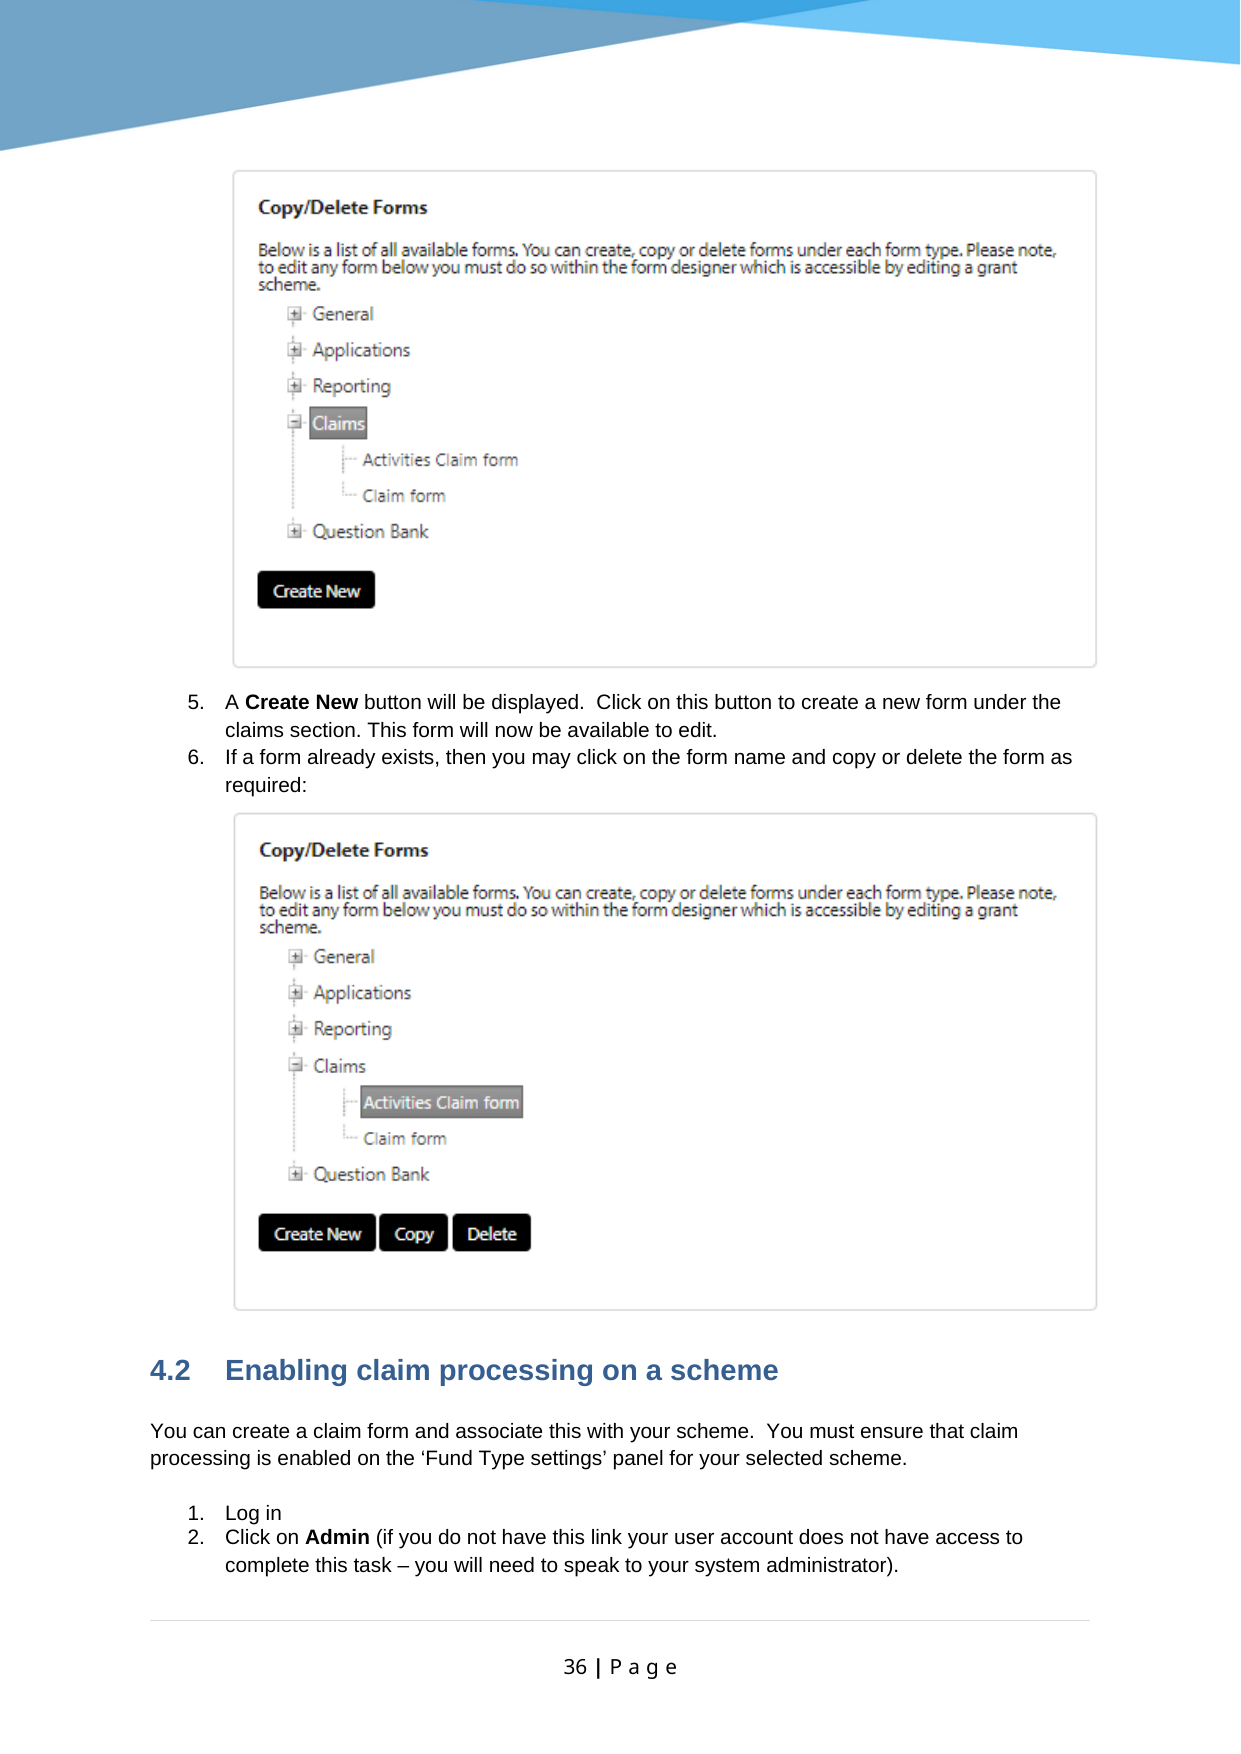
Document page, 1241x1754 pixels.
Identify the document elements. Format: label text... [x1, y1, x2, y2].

list Click on Admin (if you do not have this link your user account does not have access to complete this task – you will need to speak to your system administrator). [187, 1525, 1090, 1577]
text You can create a claim form and associate this with your scheme. You must ensure that claim processing is enabled on the ‘Fund Type settings’ panel for your selected scheme. [150, 1419, 1090, 1470]
picture [223, 799, 1110, 1322]
list Log in [187, 1501, 1090, 1525]
list A Create New button will be displayed. Click on this button to create a new form under the claims section. This form will now be available to edit. [187, 690, 1090, 741]
list If a form already exists, then you may click on the form name and copy or delete the form as required: [187, 745, 1090, 796]
picture [0, 0, 1241, 158]
picture [225, 161, 1105, 687]
subtitle 4.2 Enabling claim processing on a scheme [150, 1353, 1090, 1386]
